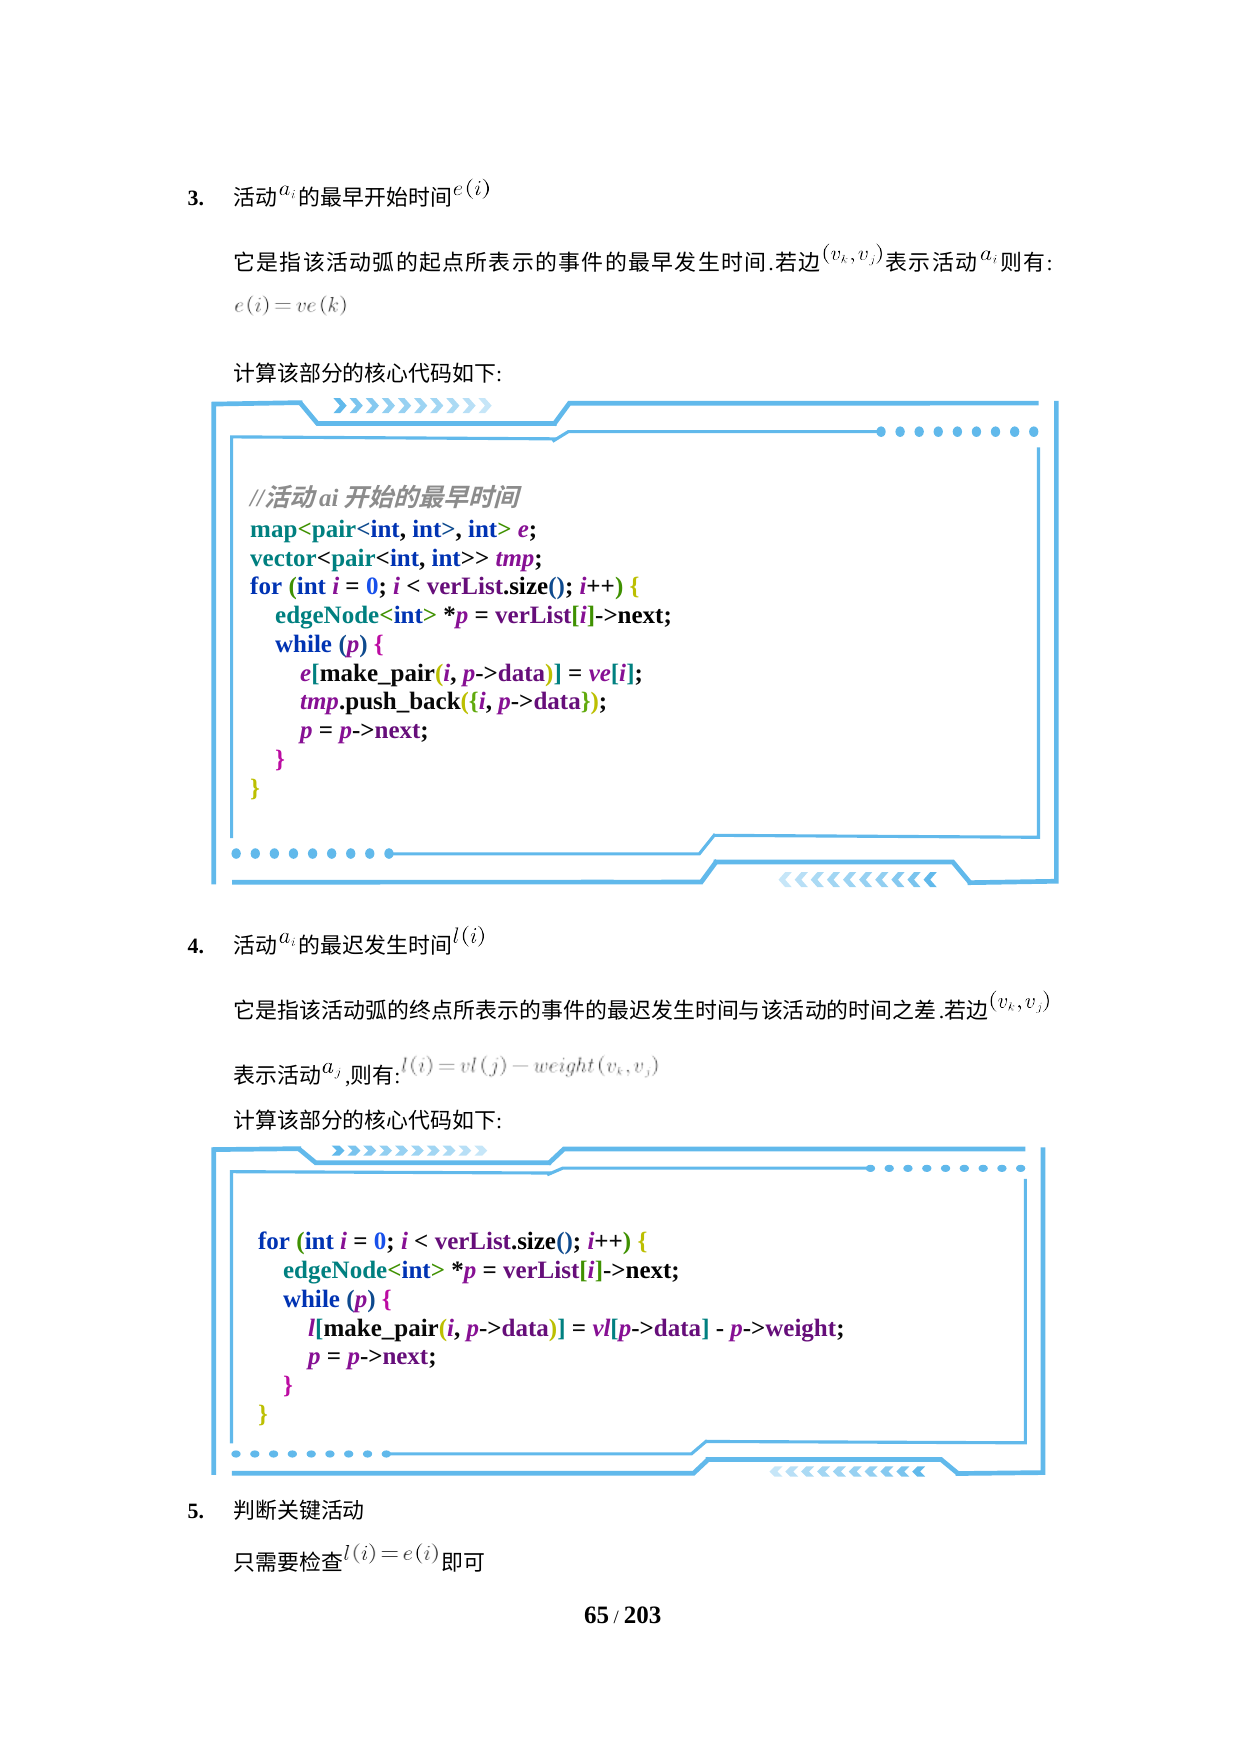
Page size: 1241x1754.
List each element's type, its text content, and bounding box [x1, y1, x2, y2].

list 活动的最早开始时间 [187, 160, 1053, 225]
list 活动的最迟发生时间 [187, 908, 1053, 973]
list 计算该部分的核心代码如下: [233, 1103, 1053, 1135]
list 只需要检查即可 [233, 1525, 1053, 1590]
list 它是指该活动弧的起点所表示的事件的最早发生时间.若边表示活动则有: [233, 225, 1053, 355]
list 判断关键活动 [187, 1493, 1053, 1525]
list 计算该部分的核心代码如下: [233, 355, 1053, 388]
list 它是指该活动弧的终点所表示的事件的最迟发生时间与该活动的时间之差.若边表示活动,则有: [233, 973, 1053, 1103]
